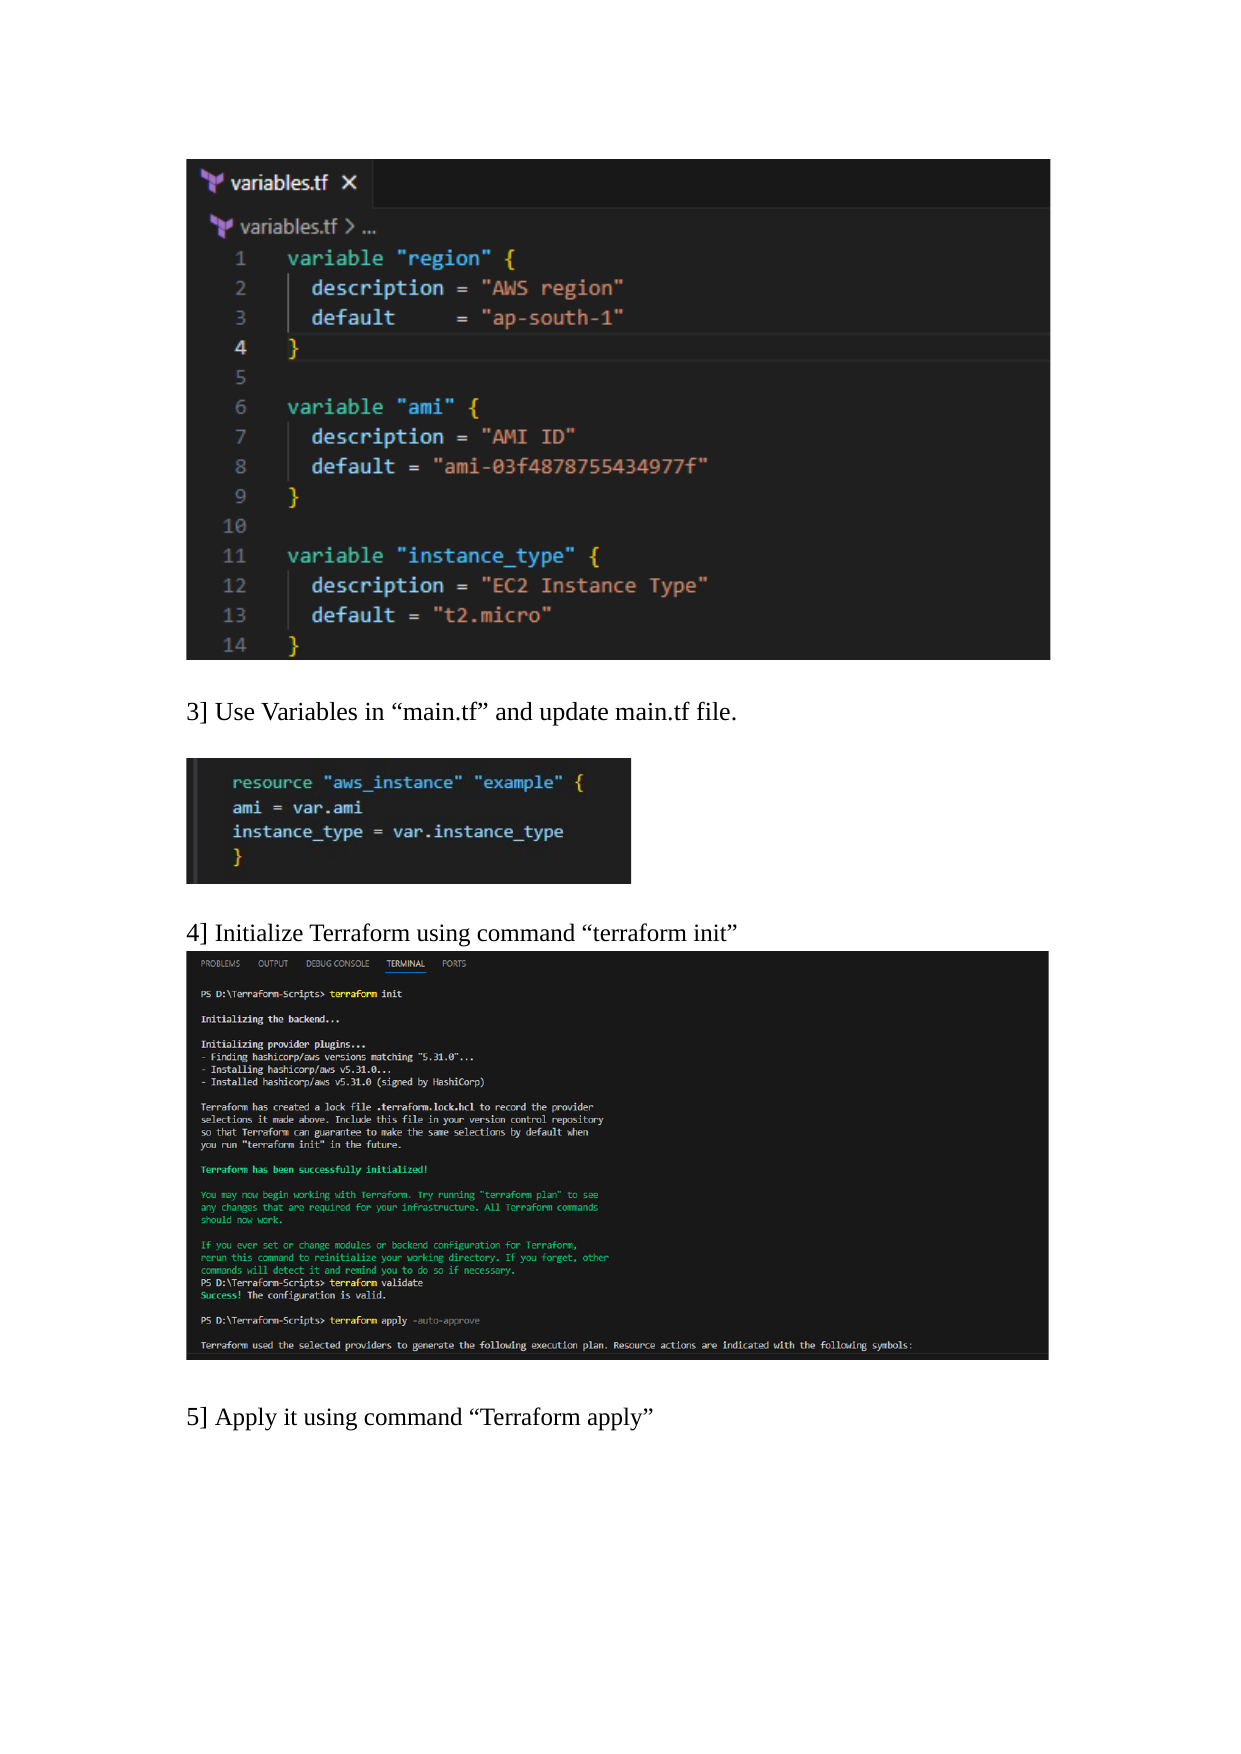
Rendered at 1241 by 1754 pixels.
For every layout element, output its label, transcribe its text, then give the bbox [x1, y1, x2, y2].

picture [186, 159, 1051, 660]
list Use Variables in “main.tf” and update main.tf file. [186, 696, 977, 726]
picture [186, 758, 632, 884]
list Apply it using command “Terraform apply” [186, 1401, 977, 1431]
picture [186, 951, 1049, 1360]
list Initialize Terraform using command “terraform init” [186, 917, 977, 947]
